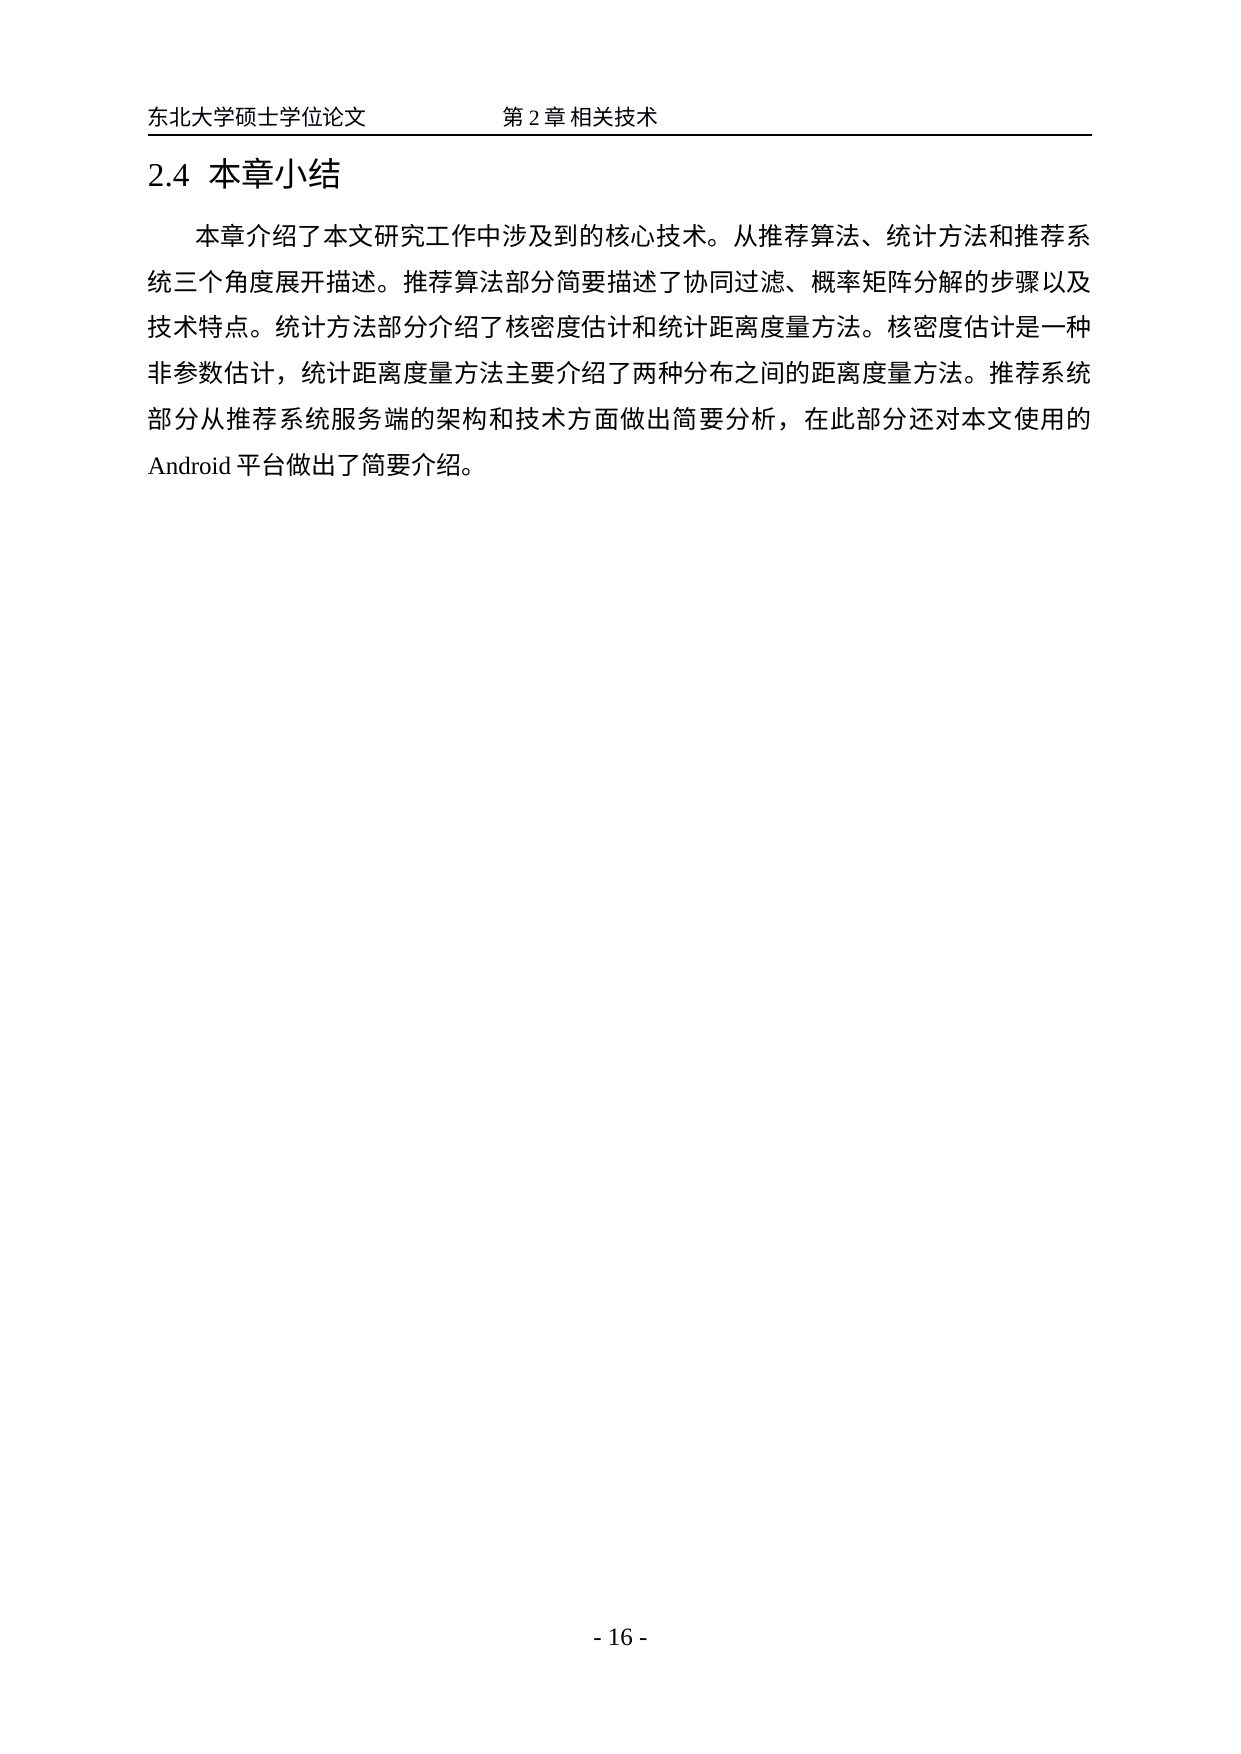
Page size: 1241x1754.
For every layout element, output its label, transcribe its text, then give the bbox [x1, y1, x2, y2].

text 本章介绍了本文研究工作中涉及到的核心技术。从推荐算法、统计方法和推荐系统三个角度展开描述。推荐算法部分简要描述了协同过滤、概率矩阵分解的步骤以及技术特点。统计方法部分介绍了核密度估计和统计距离度量方法。核密度估计是一种非参数估计，统计距离度量方法主要介绍了两种分布之间的距离度量方法。推荐系统部分从推荐系统服务端的架构和技术方面做出简要分析，在此部分还对本文使用的Android平台做出了简要介绍。 [148, 208, 1092, 483]
subtitle 本章小结 [148, 148, 1092, 196]
